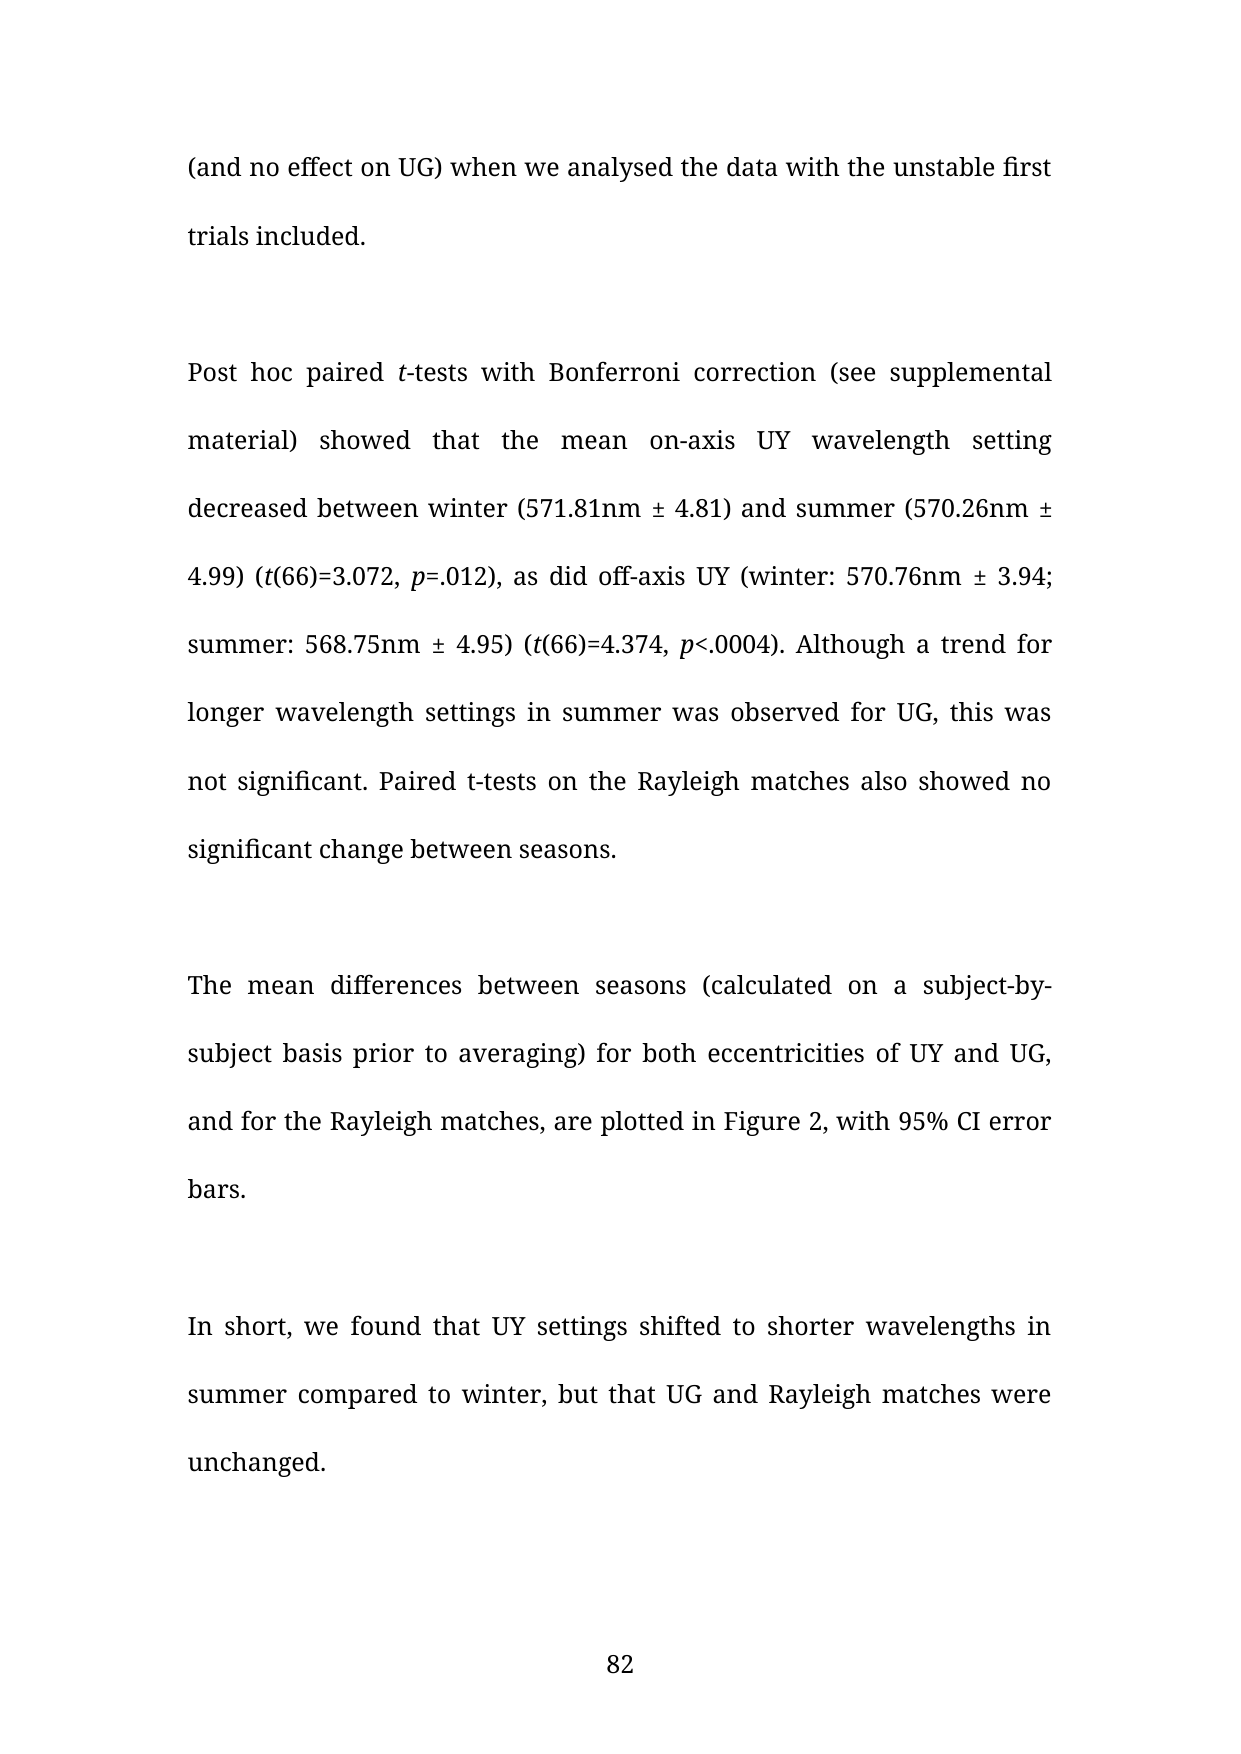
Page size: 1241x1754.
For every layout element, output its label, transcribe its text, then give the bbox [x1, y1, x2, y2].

text In short, we found that UY settings shifted to shorter wavelengths in summer compared to winter, but that UG and Rayleigh matches were unchanged. [187, 1308, 1053, 1478]
text The mean differences between seasons (calculated on a subject-by-subject basis prior to averaging) for both eccentricities of UY and UG, and for the Rayleigh matches, are plotted in Figure 2, with 95% CI error bars. [187, 967, 1053, 1206]
text Post hoc paired t-tests with Bonferroni correction (see supplemental material) showed that the mean on-axis UY wavelength setting decreased between winter (571.81nm ± 4.81) and summer (570.26nm ± 4.99) (t(66)=3.072, p=.012), as did off-axis UY (winter: 570.76nm ± 3.94; summer: 568.75nm ± 4.95) (t(66)=4.374, p<.0004). Although a trend for longer wavelength settings in summer was observed for UG, this was not significant. Paired t-tests on the Rayleigh matches also showed no significant change between seasons. [187, 354, 1053, 865]
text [187, 150, 1053, 252]
